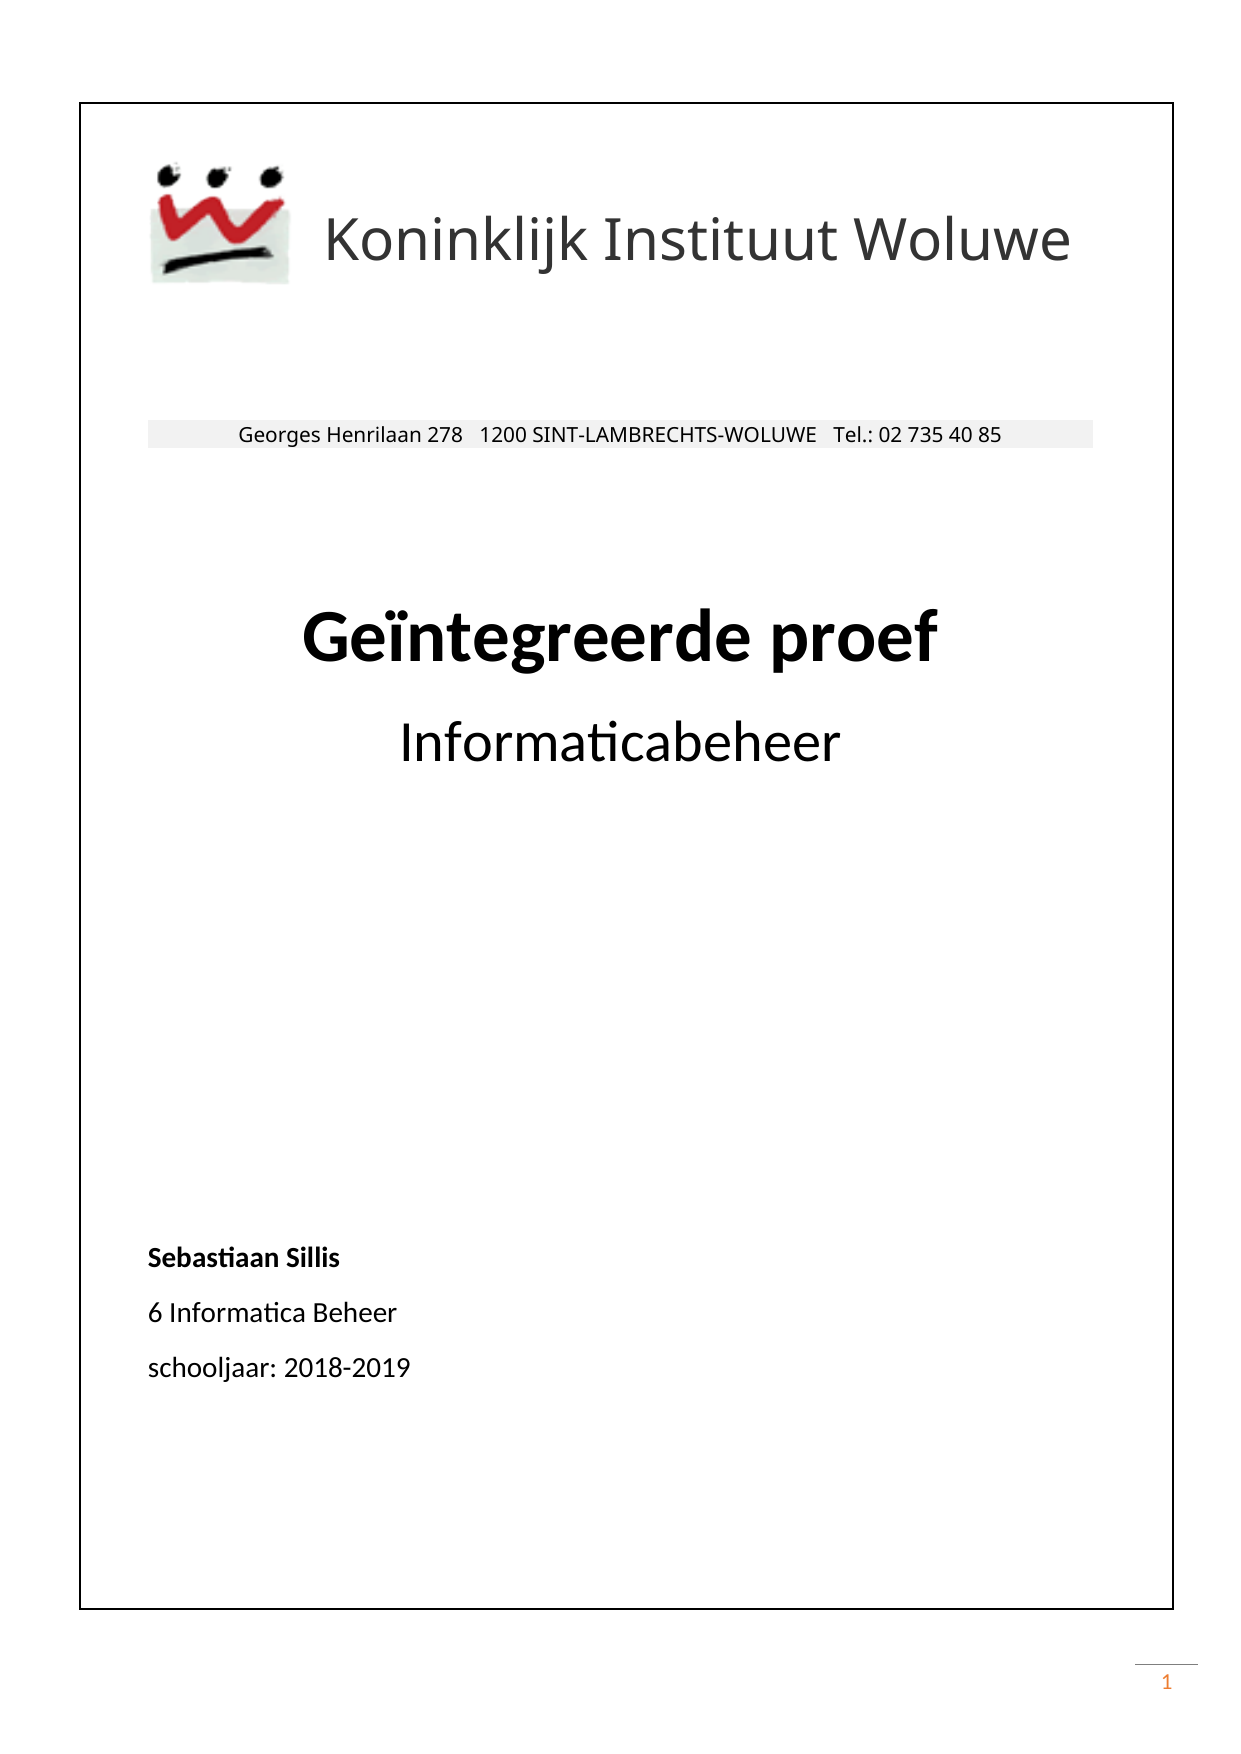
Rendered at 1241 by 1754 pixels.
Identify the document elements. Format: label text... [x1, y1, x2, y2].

picture [146, 156, 297, 290]
text Georges Henrilaan 278 1200 SINT-LAMBRECHTS-WOLUWE Tel.: 02 735 40 85 [148, 420, 1093, 448]
text 6 Informatica Beheer [148, 1294, 1093, 1329]
text Informaticabeheer [148, 704, 1093, 776]
text Geïntegreerde proef [148, 589, 1093, 680]
text schooljaar: 2018-2019 [148, 1349, 1093, 1384]
text Sebastiaan Sillis [148, 1239, 1093, 1274]
